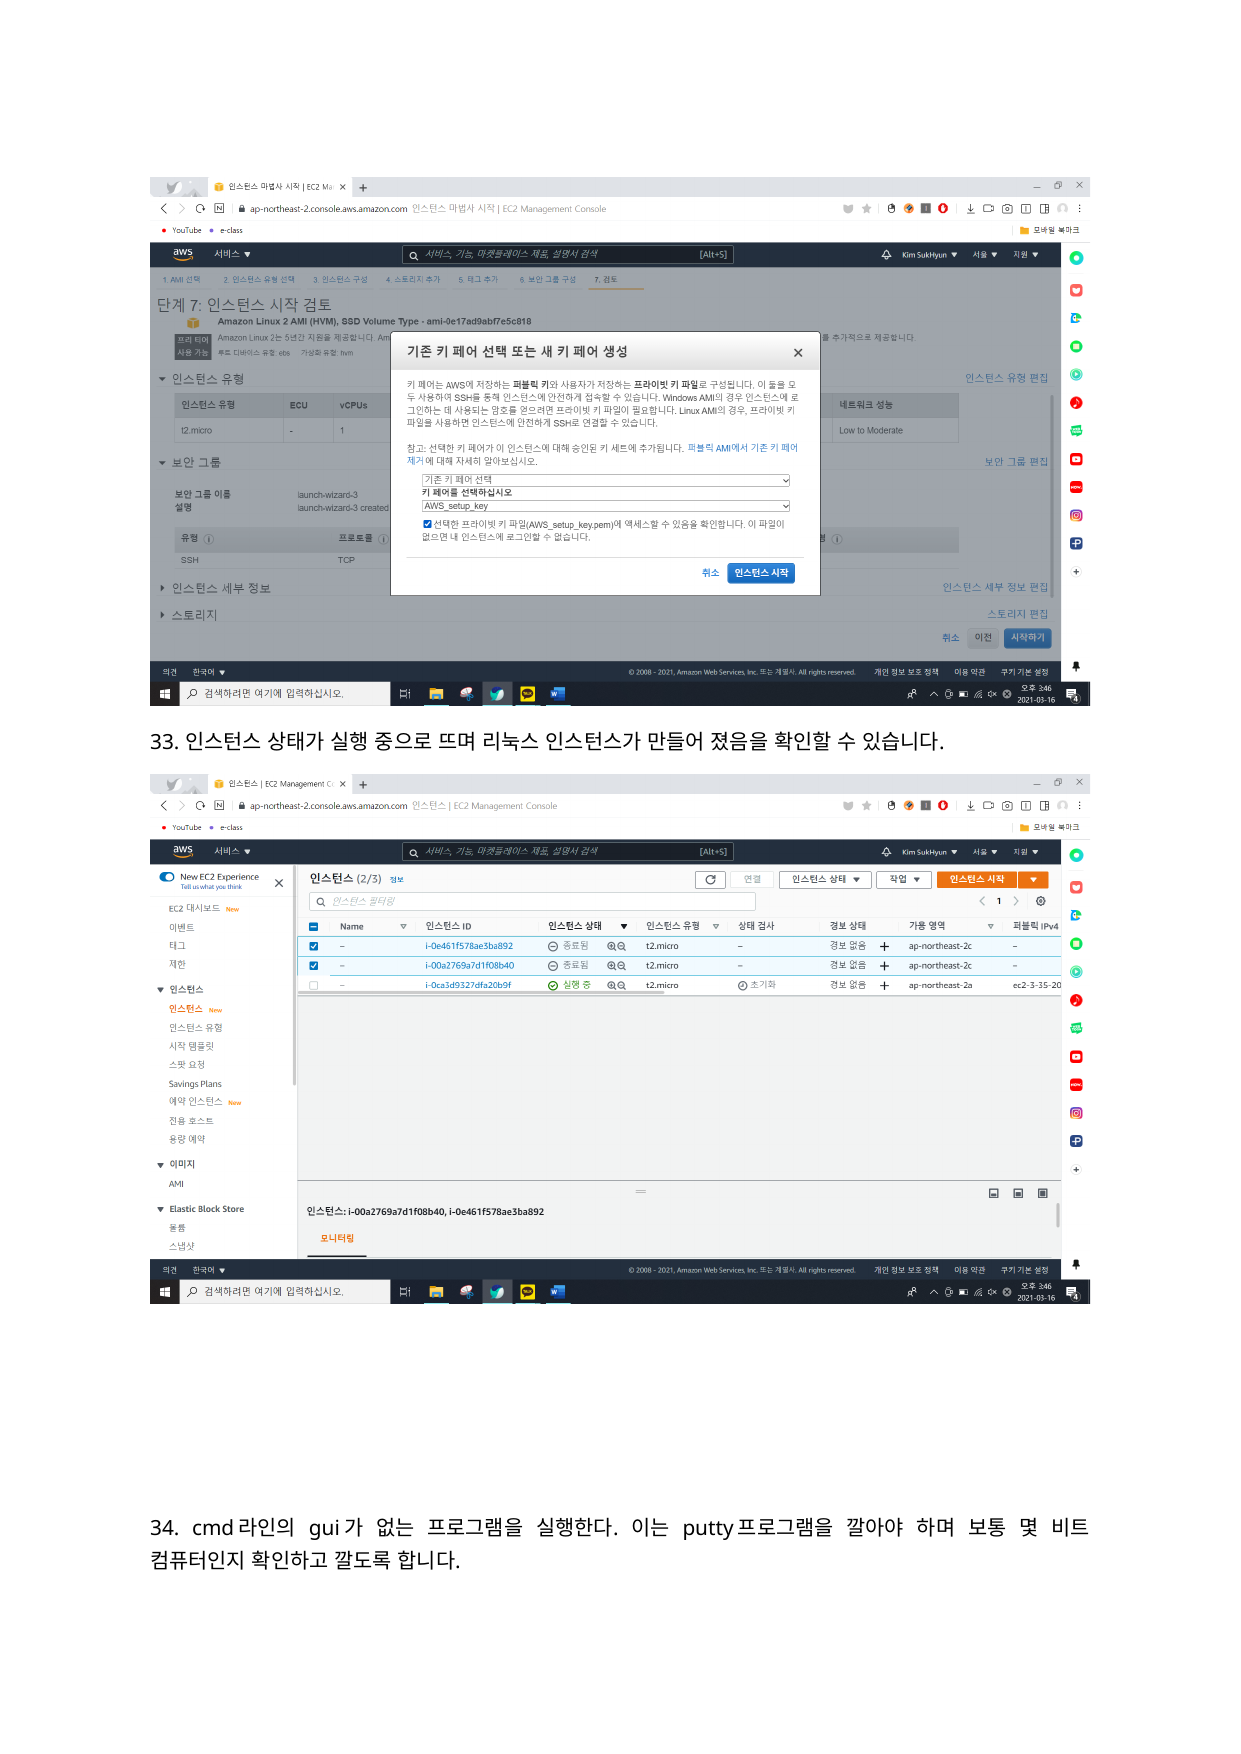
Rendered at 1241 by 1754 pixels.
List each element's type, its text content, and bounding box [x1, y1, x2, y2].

text 34. cmd라인의 gui가 없는 프로그램을 실행한다. 이는 putty프로그램을 깔아야 하며 보통 몇 비트 컴퓨터인지 확인하고 깔도록 합니다. [150, 1511, 1090, 1574]
picture [150, 177, 1091, 706]
picture [150, 774, 1091, 1304]
text 33. 인스턴스 상태가 실행 중으로 뜨며 리눅스 인스턴스가 만들어 졌음을 확인할 수 있습니다. [150, 725, 1090, 755]
